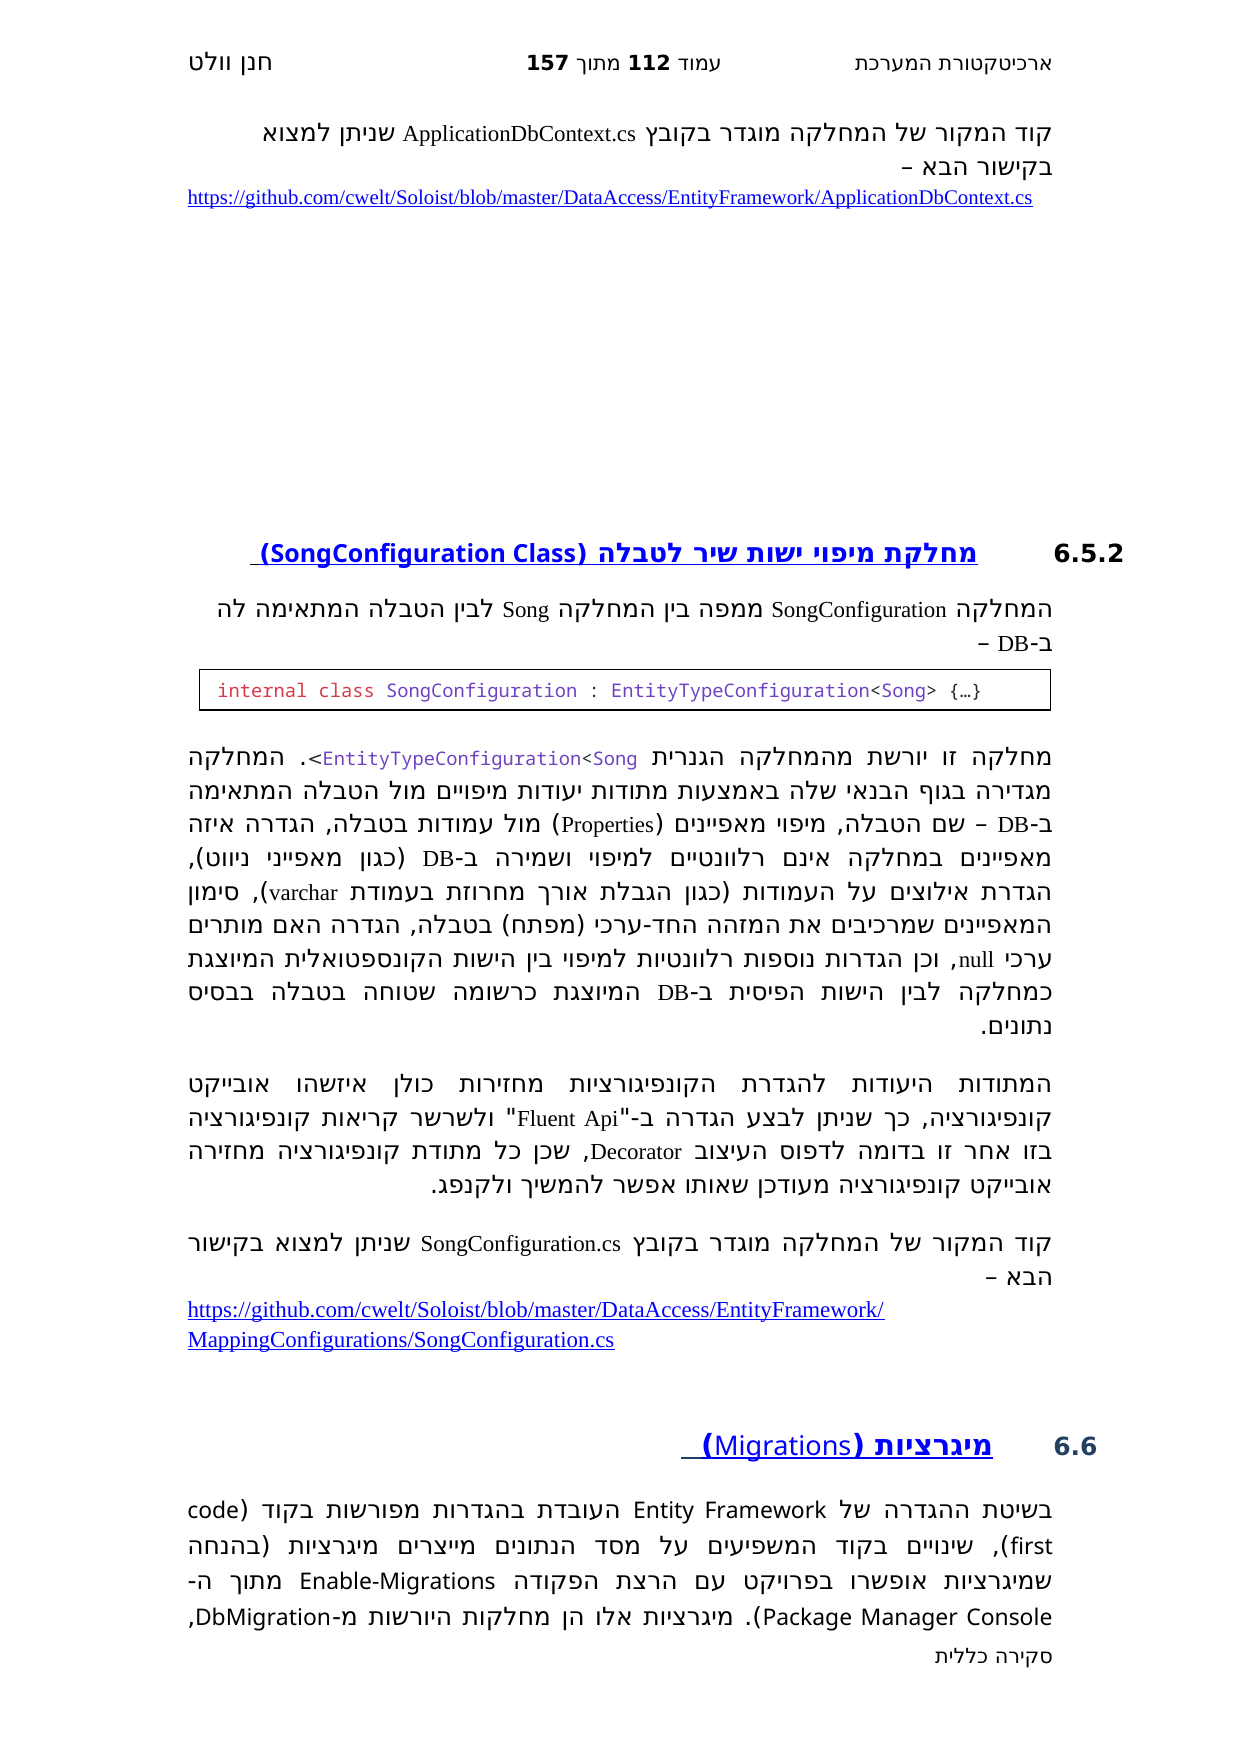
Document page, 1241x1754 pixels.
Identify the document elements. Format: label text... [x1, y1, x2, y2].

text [187, 1494, 1053, 1632]
subtitle מחלקת מיפוי ישות שיר לטבלה (SongConfiguration Class) [187, 535, 1053, 569]
text המתודות היעודות להגדרת הקונפיגורציות מחזירות כולן איזשהו אובייקט קונפיגורציה, כך שניתן לבצע הגדרה ב-"Fluent Api" ולשרשר קריאות קונפיגורציה בזו אחר זו בדומה לדפוס העיצוב Decorator, שכן כל מתודת קונפיגורציה מחזירה אובייקט קונפיגורציה מעודכן שאותו אפשר להמשיך ולקנפג. [187, 1069, 1053, 1199]
text https://github.com/cwelt/Soloist/blob/master/DataAccess/EntityFramework/MappingConfigurations/SongConfiguration.cs [187, 1296, 1053, 1352]
text מחלקה זו יורשת מהמחלקה הגנרית EntityTypeConfiguration<Song>. המחלקה מגדירה בגוף הבנאי שלה באמצעות מתודות יעודות מיפויים מול הטבלה המתאימה ב-DB – שם הטבלה, מיפוי מאפיינים (Properties) מול עמודות בטבלה, הגדרה איזה מאפיינים במחלקה אינם רלוונטיים למיפוי ושמירה ב-DB (כגון מאפייני ניווט), הגדרת אילוצים על העמודות (כגון הגבלת אורך מחרוזת בעמודת varchar), סימון המאפיינים שמרכיבים את המזהה החד-ערכי (מפתח) בטבלה, הגדרה האם מותרים ערכי null, וכן הגדרות נוספות רלוונטיות למיפוי בין הישות הקונספטואלית המיוצגת כמחלקה לבין הישות הפיסית ב-DB המיוצגת כרשומה שטוחה בטבלה בבסיס נתונים. [187, 743, 1053, 1040]
text קוד המקור של המחלקה מוגדר בקובץ SongConfiguration.cs שניתן למצוא בקישור הבא – [187, 1229, 1053, 1291]
subtitle מיגרציות (Migrations) [187, 1426, 1053, 1463]
text קוד המקור של המחלקה מוגדר בקובץ ApplicationDbContext.cs שניתן למצוא בקישור הבא – [187, 118, 1053, 181]
text https://github.com/cwelt/Soloist/blob/master/DataAccess/EntityFramework/ApplicationDbContext.cs [187, 185, 1053, 209]
text המחלקה SongConfiguration ממפה בין המחלקה Song לבין הטבלה המתאימה לה ב-DB – [187, 594, 1053, 657]
